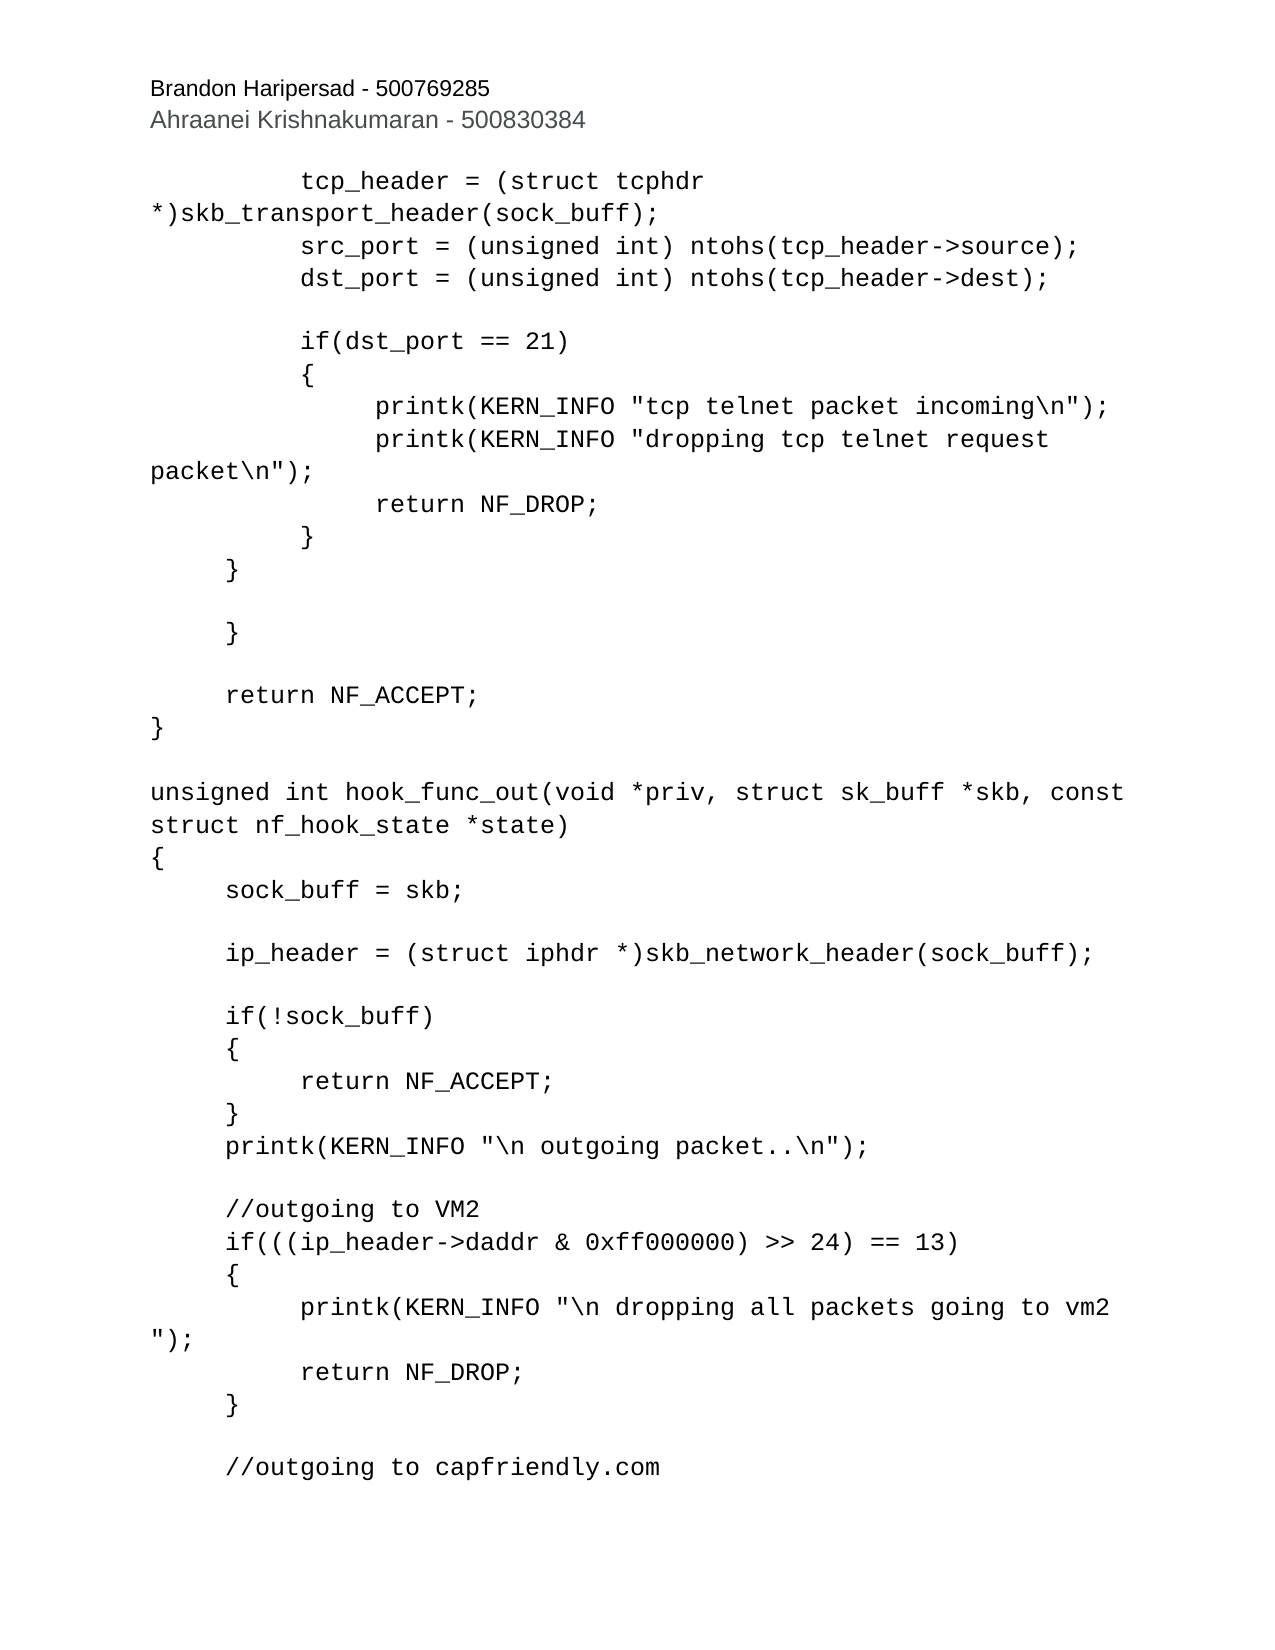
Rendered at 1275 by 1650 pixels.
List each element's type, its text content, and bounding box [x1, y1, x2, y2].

text sock_buff = skb; [150, 877, 1125, 906]
text } [150, 524, 1125, 552]
text tcp_header = (struct tcphdr *)skb_transport_header(sock_buff); [150, 168, 1125, 229]
text { [150, 845, 1125, 873]
text } [150, 1101, 1125, 1129]
text if(dst_port == 21) [150, 329, 1125, 357]
text return NF_ACCEPT; [150, 1068, 1125, 1097]
text } [150, 619, 1125, 648]
text if(((ip_header->daddr & 0xff000000) >> 24) == 13) [150, 1229, 1125, 1257]
text //outgoing to VM2 [150, 1197, 1125, 1225]
text printk(KERN_INFO "dropping tcp telnet request packet\n"); [150, 426, 1125, 487]
text dst_port = (unsigned int) ntohs(tcp_header->dest); [150, 266, 1125, 294]
text } [150, 715, 1125, 743]
text { [150, 361, 1125, 390]
text printk(KERN_INFO "\n outgoing packet..\n"); [150, 1133, 1125, 1162]
text if(!sock_buff) [150, 1003, 1125, 1032]
text } [150, 1392, 1125, 1420]
text } [150, 556, 1125, 585]
text return NF_DROP; [150, 491, 1125, 520]
text { [150, 1262, 1125, 1290]
text return NF_ACCEPT; [150, 682, 1125, 711]
text src_port = (unsigned int) ntohs(tcp_header->source); [150, 233, 1125, 262]
text { [150, 1036, 1125, 1064]
text return NF_DROP; [150, 1359, 1125, 1387]
text printk(KERN_INFO "tcp telnet packet incoming\n"); [150, 394, 1125, 422]
text //outgoing to capfriendly.com [150, 1454, 1125, 1483]
text printk(KERN_INFO "\n dropping all packets going to vm2 "); [150, 1294, 1125, 1355]
text ip_header = (struct iphdr *)skb_network_header(sock_buff); [150, 941, 1125, 969]
text unsigned int hook_func_out(void *priv, struct sk_buff *skb, const struct nf_hook_state *state) [150, 780, 1125, 841]
